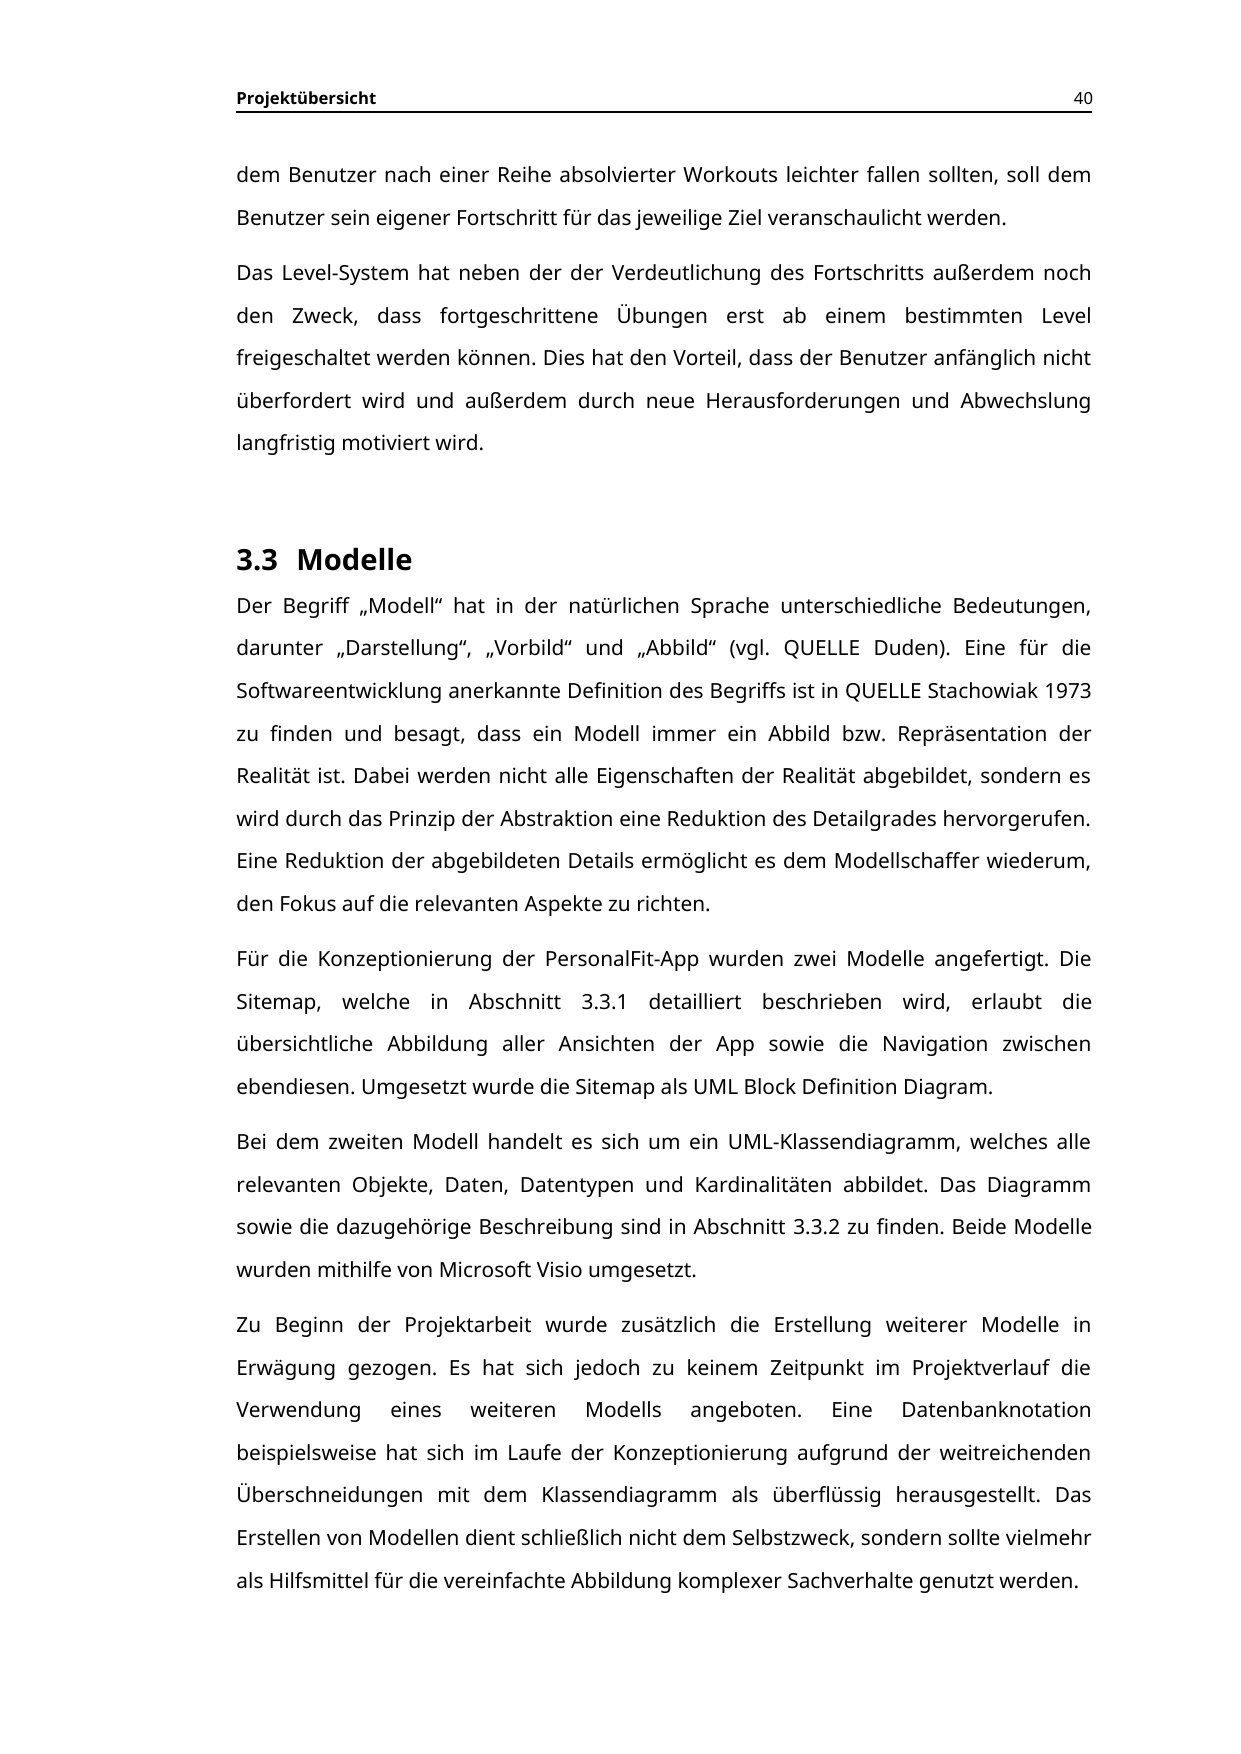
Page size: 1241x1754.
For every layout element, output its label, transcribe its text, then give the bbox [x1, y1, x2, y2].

subtitle Modelle [236, 539, 1092, 578]
text Bei dem zweiten Modell handelt es sich um ein UML-Klassendiagramm, welches alle relevanten Objekte, Daten, Datentypen und Kardinalitäten abbildet. Das Diagramm sowie die dazugehörige Beschreibung sind in Abschnitt 3.3.2 zu finden. Beide Modelle wurden mithilfe von Microsoft Visio umgesetzt. [236, 1127, 1092, 1283]
text Zu Beginn der Projektarbeit wurde zusätzlich die Erstellung weiterer Modelle in Erwägung gezogen. Es hat sich jedoch zu keinem Zeitpunkt im Projektverlauf die Verwendung eines weiteren Modells angeboten. Eine Datenbanknotation beispielsweise hat sich im Laufe der Konzeptionierung aufgrund der weitreichenden Überschneidungen mit dem Klassendiagramm als überflüssig herausgestellt. Das Erstellen von Modellen dient schließlich nicht dem Selbstzweck, sondern sollte vielmehr als Hilfsmittel für die vereinfachte Abbildung komplexer Sachverhalte genutzt werden. [236, 1310, 1092, 1594]
text Der Begriff „Modell“ hat in der natürlichen Sprache unterschiedliche Bedeutungen, darunter „Darstellung“, „Vorbild“ und „Abbild“ (vgl. QUELLE Duden). Eine für die Softwareentwicklung anerkannte Definition des Begriffs ist in QUELLE Stachowiak 1973 zu finden und besagt, dass ein Modell immer ein Abbild bzw. Repräsentation der Realität ist. Dabei werden nicht alle Eigenschaften der Realität abgebildet, sondern es wird durch das Prinzip der Abstraktion eine Reduktion des Detailgrades hervorgerufen. Eine Reduktion der abgebildeten Details ermöglicht es dem Modellschaffer wiederum, den Fokus auf die relevanten Aspekte zu richten. [236, 591, 1092, 918]
text Das Level-System hat neben der der Verdeutlichung des Fortschritts außerdem noch den Zweck, dass fortgeschrittene Übungen erst ab einem bestimmten Level freigeschaltet werden können. Dies hat den Vorteil, dass der Benutzer anfänglich nicht überfordert wird und außerdem durch neue Herausforderungen und Abwechslung langfristig motiviert wird. [236, 258, 1092, 457]
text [236, 160, 1092, 231]
text Für die Konzeptionierung der PersonalFit-App wurden zwei Modelle angefertigt. Die Sitemap, welche in Abschnitt 3.3.1 detailliert beschrieben wird, erlaubt die übersichtliche Abbildung aller Ansichten der App sowie die Navigation zwischen ebendiesen. Umgesetzt wurde die Sitemap als UML Block Definition Diagram. [236, 944, 1092, 1101]
